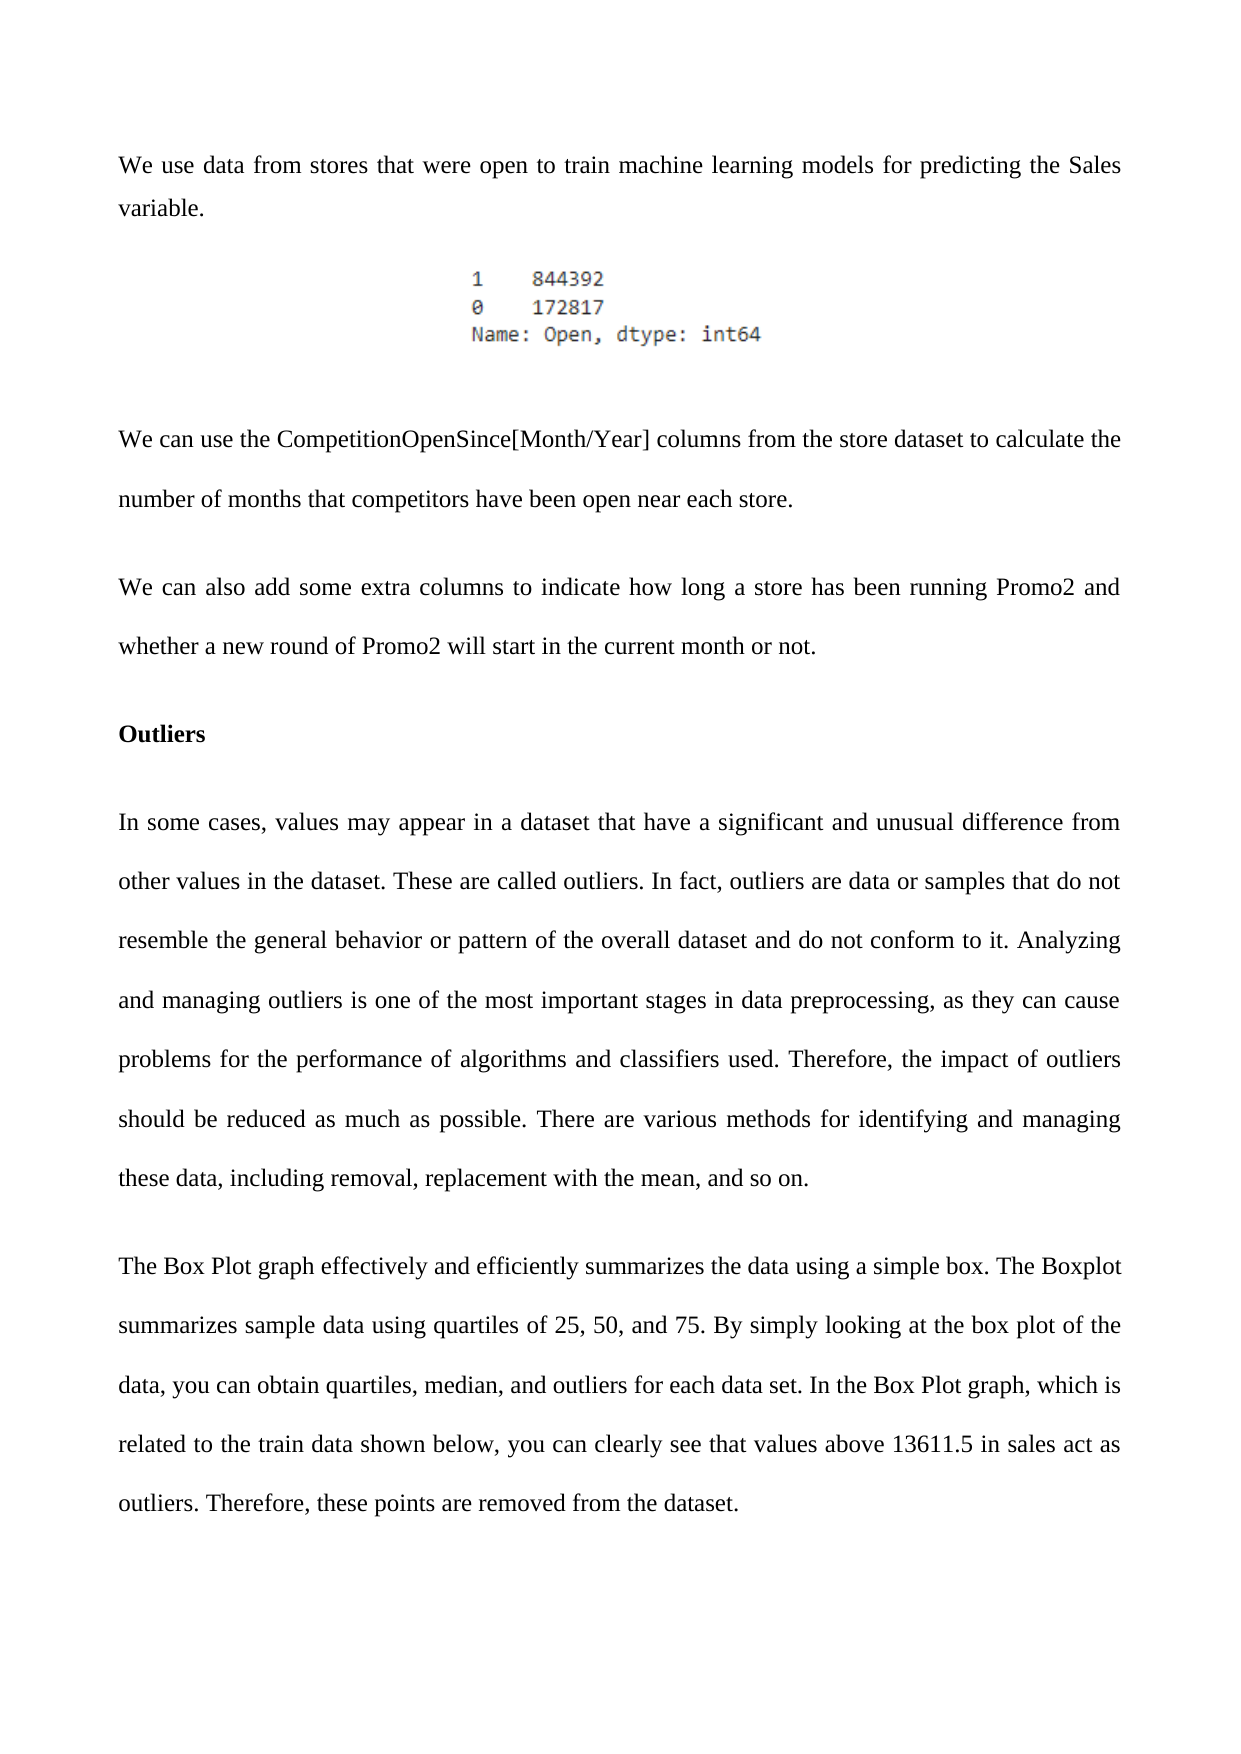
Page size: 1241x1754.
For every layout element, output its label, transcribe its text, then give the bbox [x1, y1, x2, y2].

text In some cases, values may appear in a dataset that have a significant and unusual difference from other values in the dataset. These are called outliers. In fact, outliers are data or samples that do not resemble the general behavior or pattern of the overall dataset and do not conform to it. Analyzing and managing outliers is one of the most important stages in data preprocessing, as they can cause problems for the performance of algorithms and classifiers used. Therefore, the impact of outliers should be reduced as much as possible. There are various methods for identifying and managing these data, including removal, replacement with the mean, and so on. [118, 776, 1122, 1192]
picture [464, 264, 776, 351]
text We use data from stores that were open to train machine learning models for predicting the Sales variable. [118, 150, 1122, 222]
text Outliers [118, 688, 1122, 748]
text The Box Plot graph effectively and efficiently summarizes the data using a simple box. The Boxplot summarizes sample data using quartiles of 25, 50, and 75. By simply looking at the box plot of the data, you can obtain quartiles, median, and outliers for each data set. In the Box Plot graph, which is related to the train data shown below, you can clearly see that values above 13611.5 in sales act as outliers. Therefore, these points are removed from the dataset. [118, 1220, 1122, 1517]
text We can also add some extra columns to indicate how long a store has been running Promo2 and whether a new round of Promo2 will start in the current month or not. [118, 541, 1122, 660]
text We can use the CompetitionOpenSince[Month/Year] columns from the store dataset to calculate the number of months that competitors have been open near each store. [118, 394, 1122, 512]
